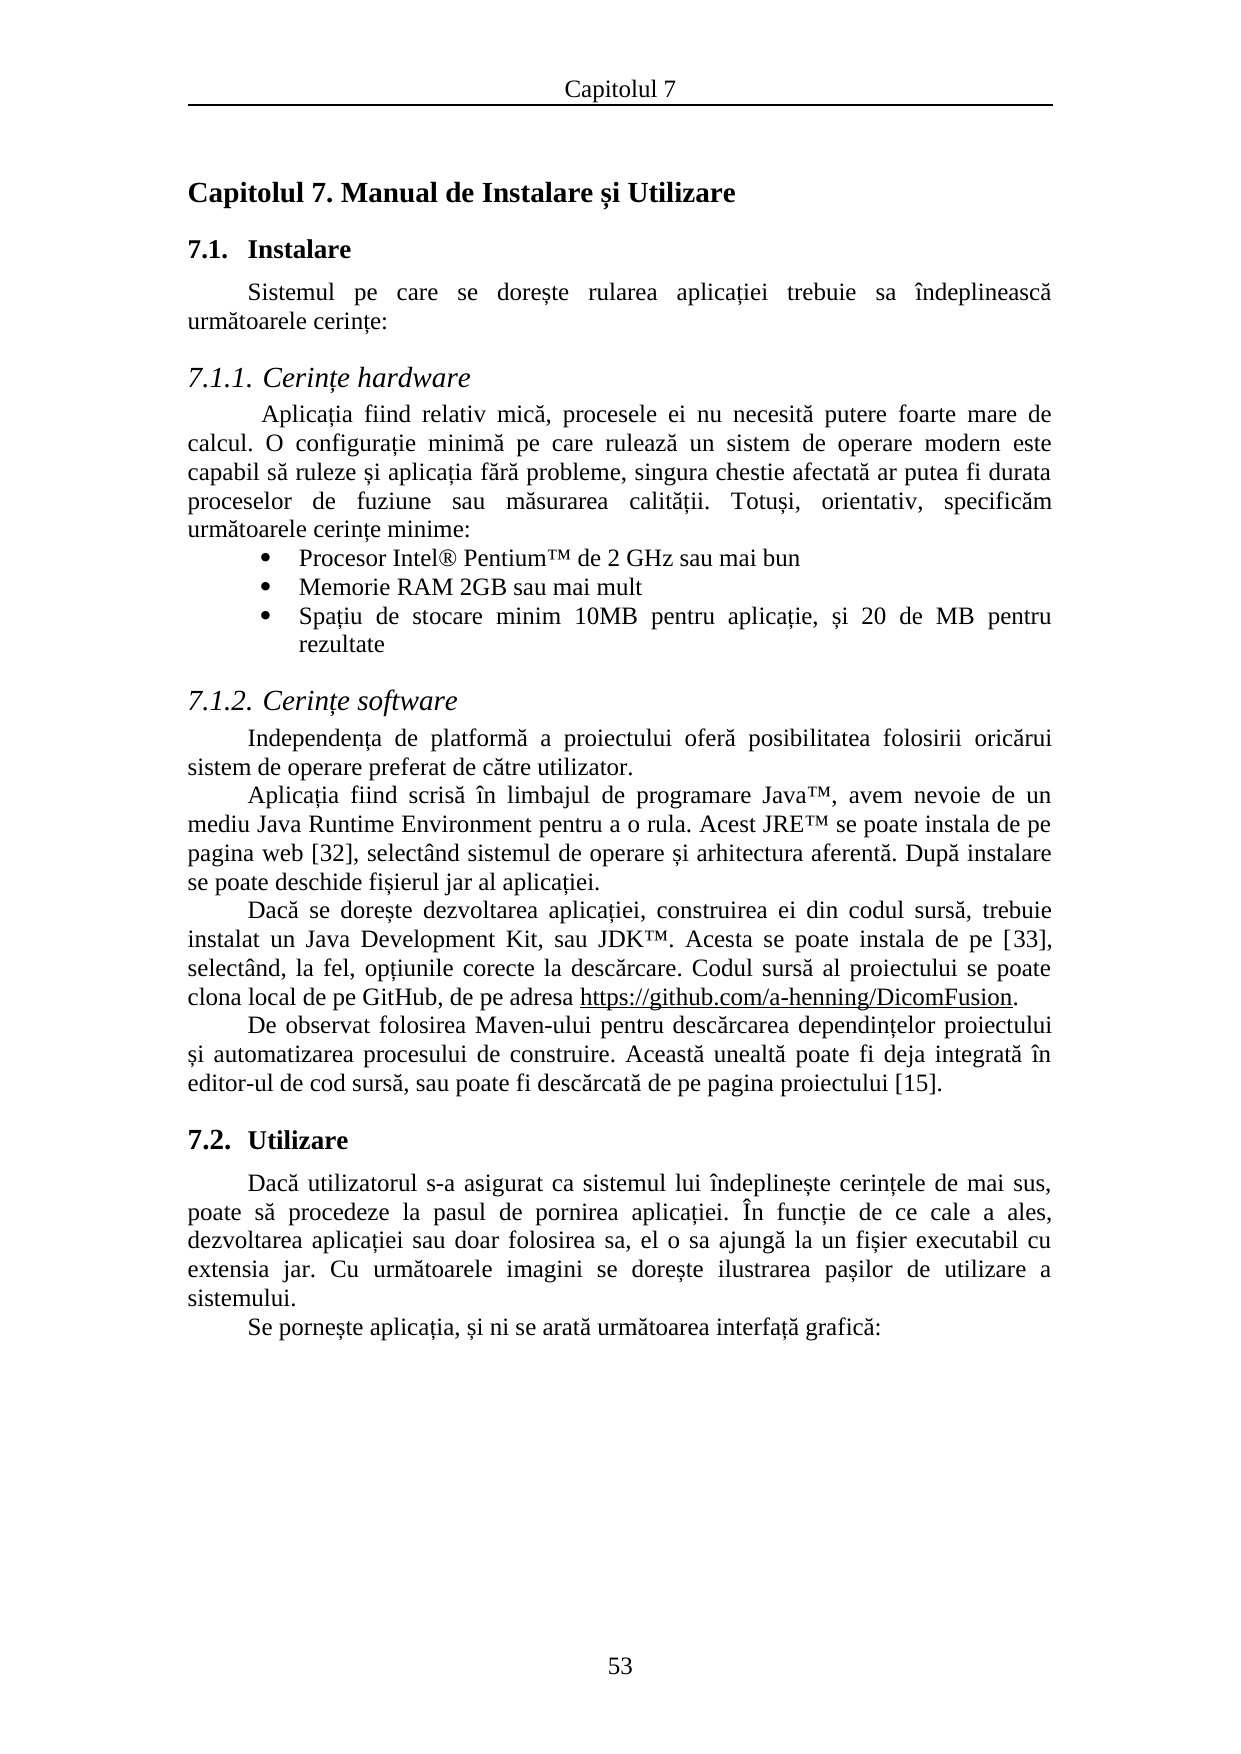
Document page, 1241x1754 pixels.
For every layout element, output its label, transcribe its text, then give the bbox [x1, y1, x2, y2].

text Independența de platformă a proiectului oferă posibilitatea folosirii oricărui sistem de operare preferat de către utilizator. [187, 723, 1053, 781]
list Spațiu de stocare minim 10MB pentru aplicație, și 20 de MB pentru rezultate [261, 601, 1053, 658]
text Sistemul pe care se dorește rularea aplicației trebuie sa îndeplinească următoarele cerințe: [187, 277, 1053, 335]
subtitle Instalare [187, 233, 1053, 265]
subtitle Utilizare [187, 1122, 1053, 1155]
text Dacă se dorește dezvoltarea aplicației, construirea ei din codul sursă, trebuie instalat un Java Development Kit, sau JDK™. Acesta se poate instala de pe [], selectând, la fel, opțiunile corecte la descărcare. Codul sursă al proiectului se poate clona local de pe GitHub, de pe adresa https://github.com/a-henning/DicomFusion. [187, 896, 1053, 1011]
text Aplicația fiind relativ mică, procesele ei nu necesită putere foarte mare de calcul. O configurație minimă pe care rulează un sistem de operare modern este capabil să ruleze și aplicația fără probleme, singura chestie afectată ar putea fi durata proceselor de fuziune sau măsurarea calității. Totuși, orientativ, specificăm următoarele cerințe minime: [187, 399, 1053, 543]
text De observat folosirea Maven-ului pentru descărcarea dependințelor proiectului și automatizarea procesului de construire. Această unealtă poate fi deja integrată în editor-ul de cod sursă, sau poate fi descărcată de pe pagina proiectului [15]. [187, 1011, 1053, 1097]
text Aplicația fiind scrisă în limbajul de programare Java™, avem nevoie de un mediu Java Runtime Environment pentru a o rula. Acest JRE™ se poate instala de pe pagina web [], selectând sistemul de operare și arhitectura aferentă. După instalare se poate deschide fișierul jar al aplicației. [187, 781, 1053, 896]
subtitle Cerințe hardware [187, 360, 1053, 393]
list Procesor Intel® Pentium™ de 2 GHz sau mai bun [261, 543, 1053, 572]
list Memorie RAM 2GB sau mai mult [261, 572, 1053, 601]
text Dacă utilizatorul s-a asigurat ca sistemul lui îndeplinește cerințele de mai sus, poate să procedeze la pasul de pornirea aplicației. În funcție de ce cale a ales, dezvoltarea aplicației sau doar folosirea sa, el o sa ajungă la un fișier executabil cu extensia jar. Cu următoarele imagini se dorește ilustrarea pașilor de utilizare a sistemului. [187, 1168, 1053, 1312]
subtitle Manual de Instalare și Utilizare [187, 175, 1053, 208]
subtitle Cerințe software [187, 683, 1053, 717]
text Se pornește aplicația, și ni se arată următoarea interfață grafică: [187, 1312, 1053, 1340]
